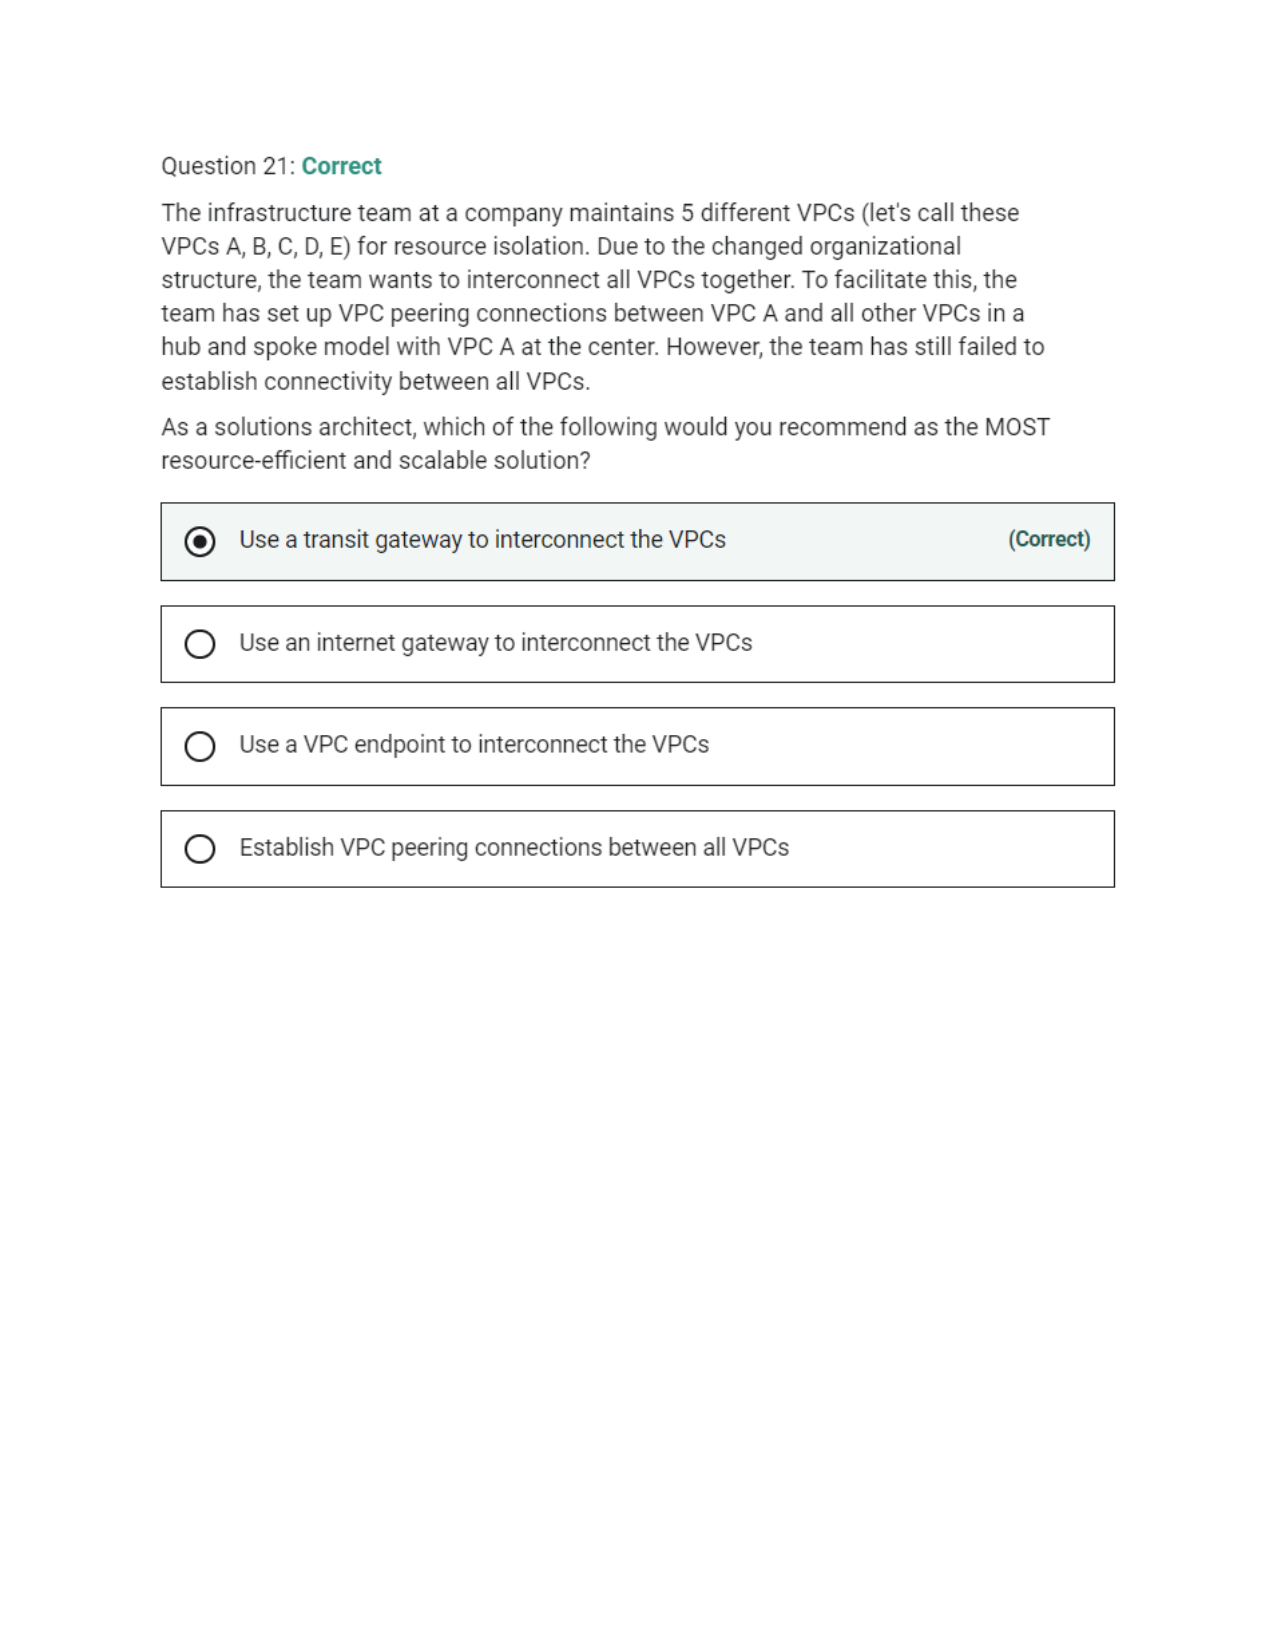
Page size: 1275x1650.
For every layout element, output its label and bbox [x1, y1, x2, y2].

picture [150, 150, 1125, 896]
